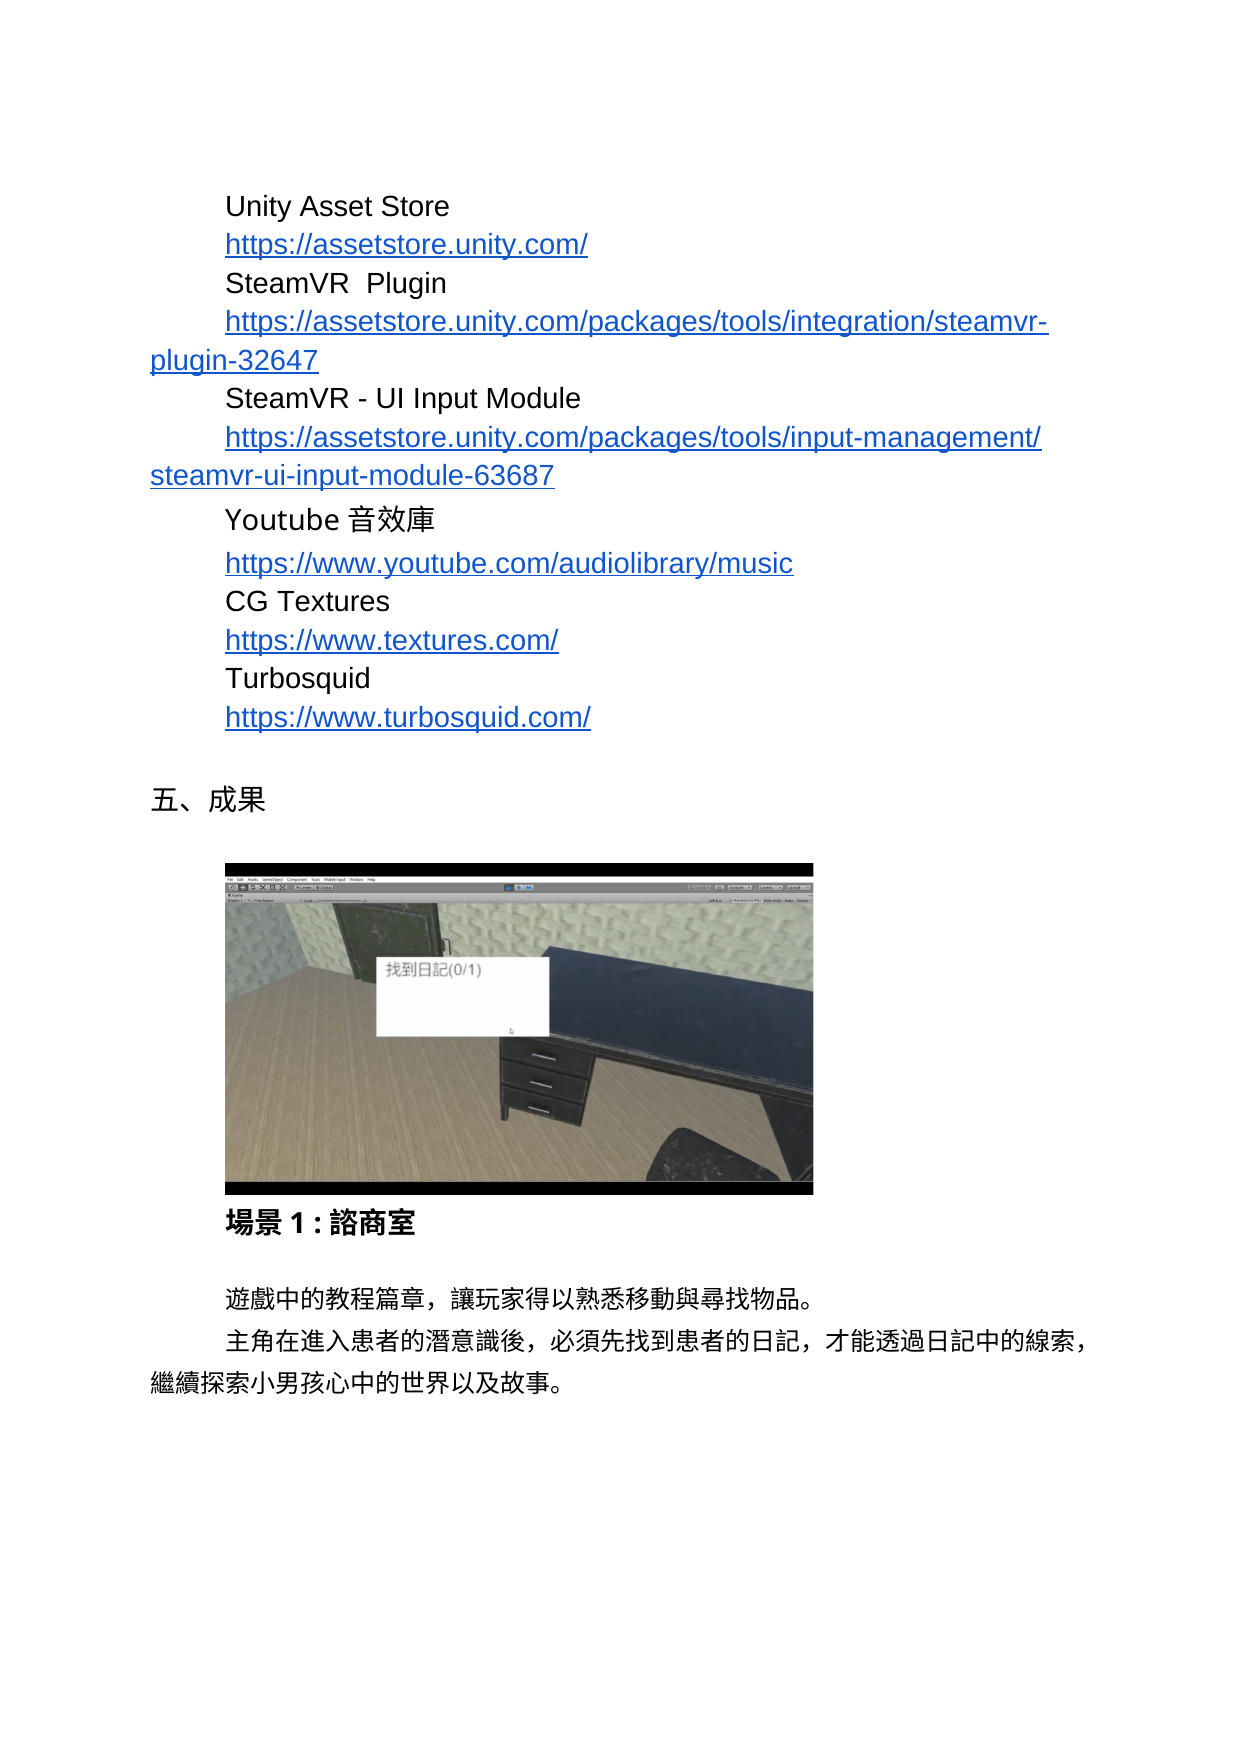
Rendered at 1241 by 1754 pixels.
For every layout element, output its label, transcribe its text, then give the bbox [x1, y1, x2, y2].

text 五、成果 [150, 777, 1090, 819]
text SteamVR - UI Input Module [150, 381, 1090, 415]
text CG Textures [150, 584, 1090, 618]
text https://assetstore.unity.com/packages/tools/integration/steamvr-plugin-32647 [150, 304, 1090, 376]
text SteamVR Plugin [150, 266, 1090, 299]
text 遊戲中的教程篇章，讓玩家得以熟悉移動與尋找物品。 [150, 1280, 1090, 1316]
text https://assetstore.unity.com/ [150, 227, 1090, 261]
text https://www.textures.com/ [150, 623, 1090, 656]
text Turbosquid [150, 661, 1090, 695]
text https://assetstore.unity.com/packages/tools/input-management/steamvr-ui-input-module-63687 [150, 420, 1090, 492]
text https://www.youtube.com/audiolibrary/music [150, 546, 1090, 579]
picture [225, 863, 814, 1195]
text 場景1 : 諮商室 [150, 1199, 1090, 1242]
text https://www.turbosquid.com/ [150, 700, 1090, 733]
text Youtube 音效庫 [150, 497, 1090, 539]
text Unity Asset Store [150, 188, 1090, 222]
text 主角在進入患者的潛意識後，必須先找到患者的日記，才能透過日記中的線索，繼續探索小男孩心中的世界以及故事。 [150, 1321, 1090, 1399]
